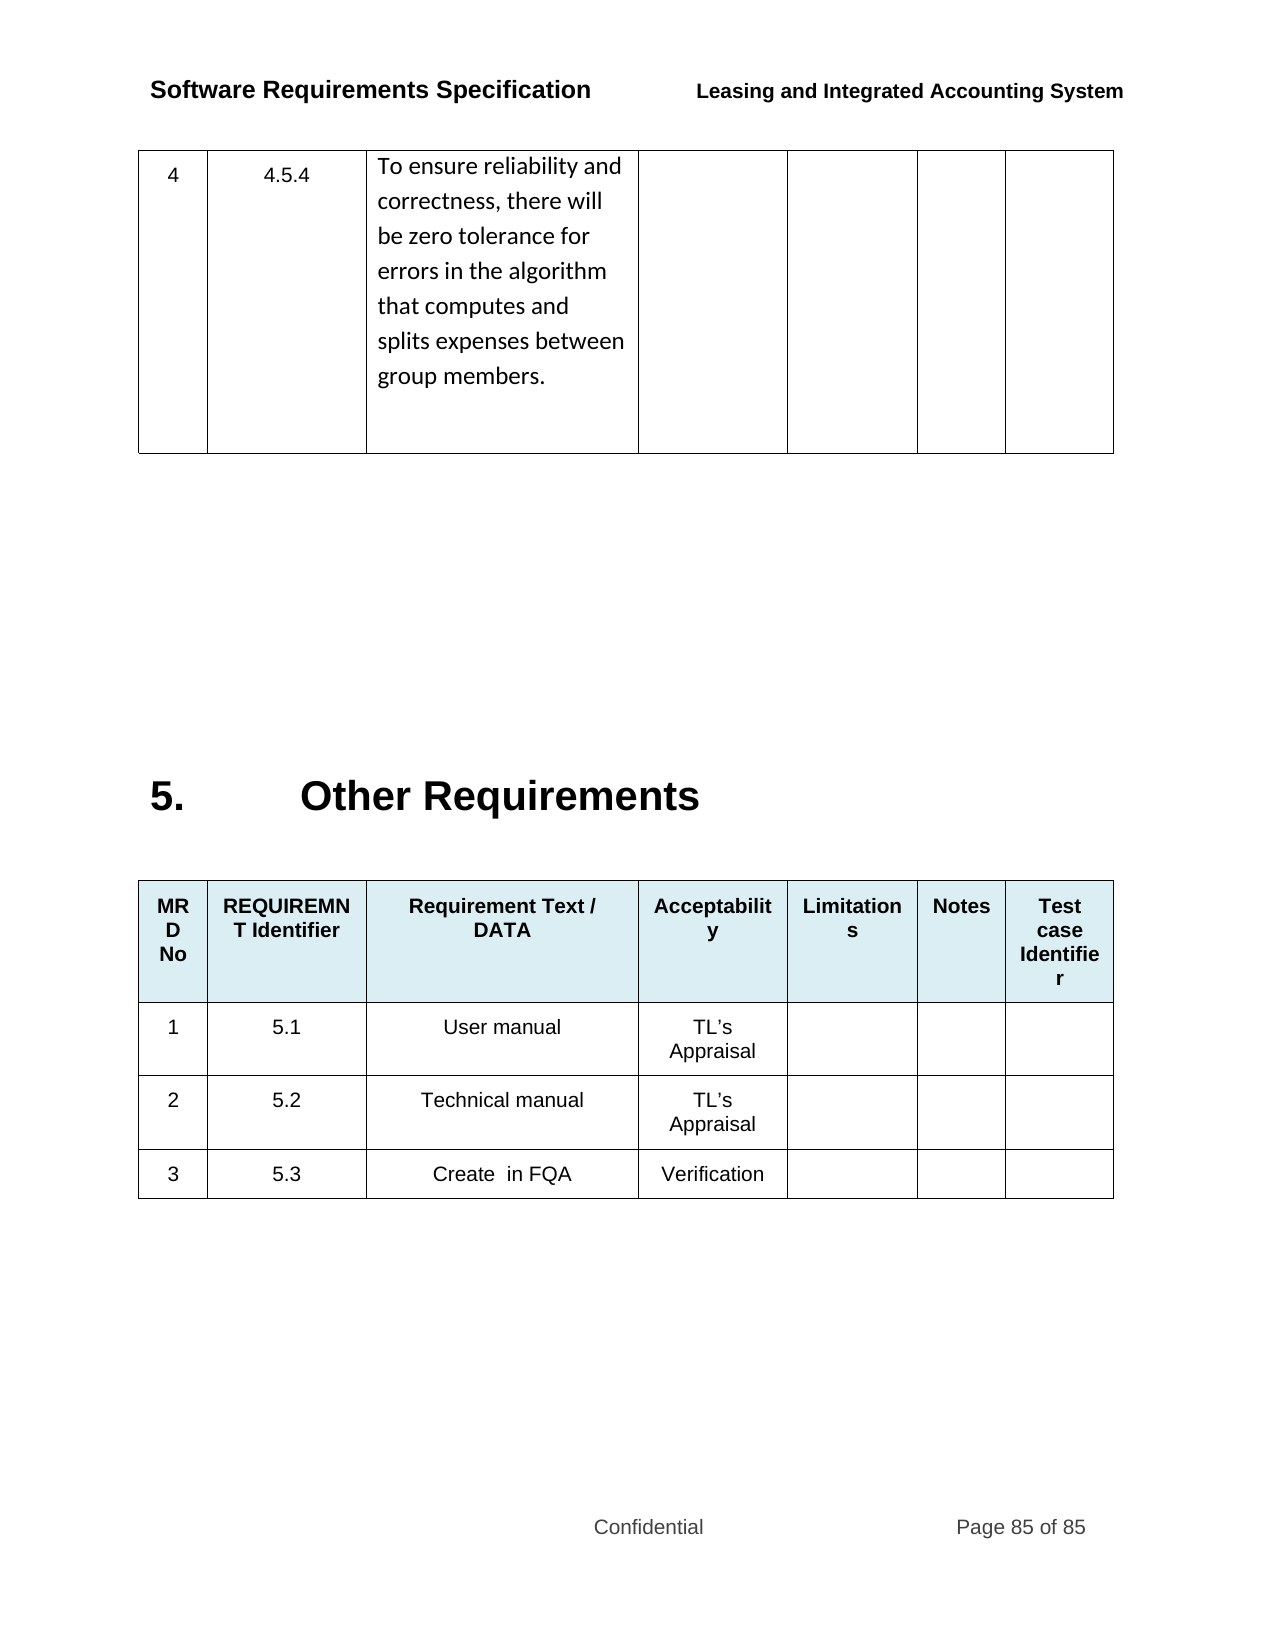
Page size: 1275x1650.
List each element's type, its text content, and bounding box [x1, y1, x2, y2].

table_cell 5.2 [208, 1076, 366, 1149]
table_cell TL’s Appraisal [639, 1003, 787, 1075]
table_cell Verification [639, 1150, 787, 1198]
table_cell 4 [139, 151, 207, 453]
table_cell [918, 151, 1005, 453]
table_cell TL’s Appraisal [639, 1076, 787, 1149]
table_header Notes [918, 881, 1005, 1002]
table_header Requirement Text / DATA [367, 881, 638, 1002]
table_cell 1 [139, 1003, 207, 1075]
table_cell 3 [139, 1150, 207, 1198]
table_header Test case Identifier [1006, 881, 1113, 1002]
table_cell [1006, 1150, 1113, 1198]
table_header MRD No [139, 881, 207, 1002]
table_cell [918, 1076, 1005, 1149]
table_cell Create in FQA [367, 1150, 638, 1198]
table_cell 5.1 [208, 1003, 366, 1075]
table_header Acceptability [639, 881, 787, 1002]
table_cell [1006, 1076, 1113, 1149]
table_cell [788, 1003, 917, 1075]
table_cell User manual [367, 1003, 638, 1075]
table_header Limitations [788, 881, 917, 1002]
table_header REQUIREMNT Identifier [208, 881, 366, 1002]
table_cell To ensure reliability and correctness, there will be zero tolerance for errors in the algorithm that computes and splits expenses between group members. [367, 151, 638, 453]
table_cell [1006, 1003, 1113, 1075]
table_cell 4.5.4 [208, 151, 366, 453]
table_cell 5.3 [208, 1150, 366, 1198]
table_cell Technical manual [367, 1076, 638, 1149]
table_cell [788, 1076, 917, 1149]
table_cell 2 [139, 1076, 207, 1149]
table_cell [918, 1150, 1005, 1198]
table_cell [788, 1150, 917, 1198]
list Other Requirements [150, 772, 1125, 819]
table_cell [639, 151, 787, 453]
table_cell [788, 151, 917, 453]
table_cell [918, 1003, 1005, 1075]
table_cell [1006, 151, 1113, 453]
